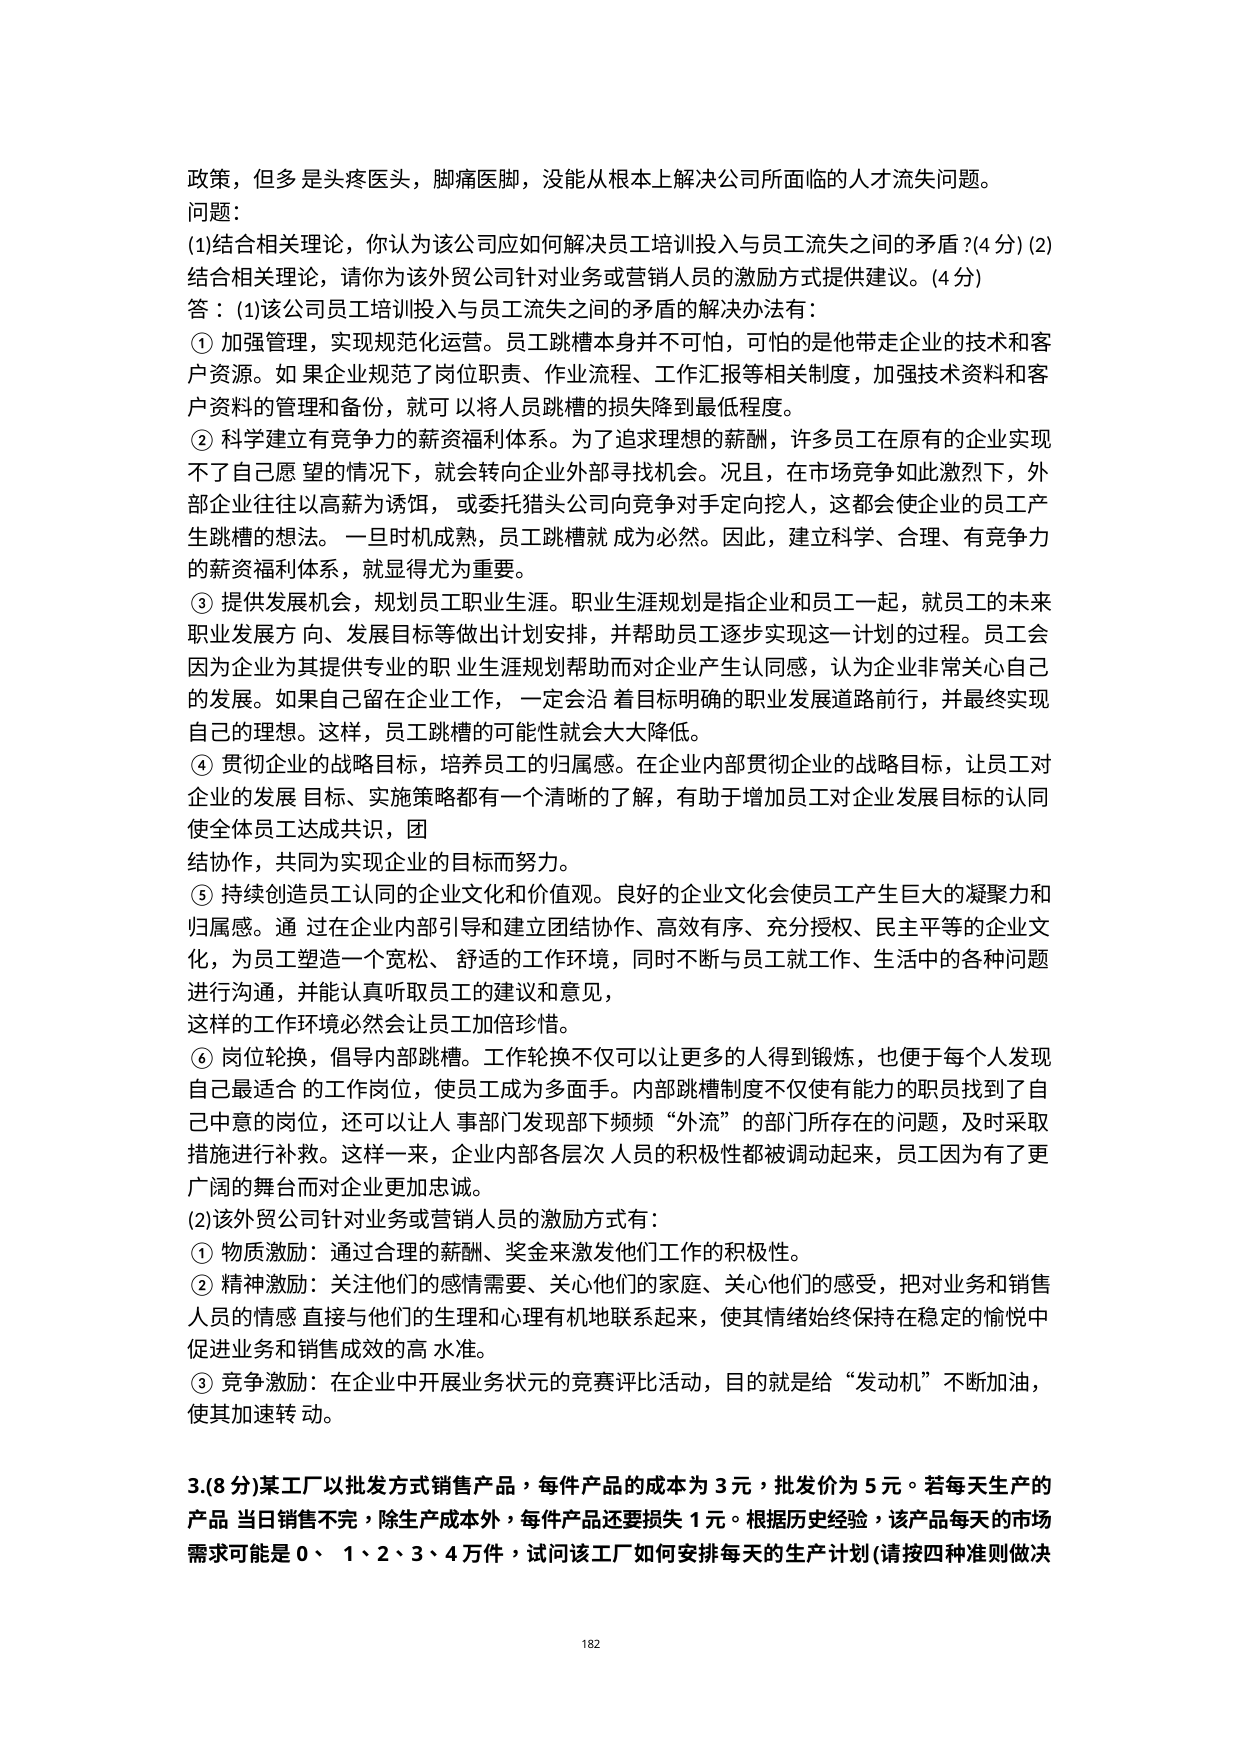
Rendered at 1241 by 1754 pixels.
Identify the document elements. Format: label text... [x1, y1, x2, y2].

text 这样的工作环境必然会让员工加倍珍惜。 [187, 1007, 1053, 1039]
text ②科学建立有竞争力的薪资福利体系。为了追求理想的薪酬，许多员工在原有的企业实现不了自己愿 望的情况下，就会转向企业外部寻找机会。况且，在市场竞争如此激烈下，外部企业往往以高薪为诱饵， 或委托猎头公司向竞争对手定向挖人，这都会使企业的员工产生跳槽的想法。 一旦时机成熟，员工跳槽就 成为必然。因此，建立科学、合理、有竞争力的薪资福利体系，就显得尤为重要。 [187, 422, 1053, 584]
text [187, 1469, 1053, 1570]
text 答 ：(1)该公司员工培训投入与员工流失之间的矛盾的解决办法有： [187, 292, 1053, 324]
text (2)该外贸公司针对业务或营销人员的激励方式有： [187, 1202, 1053, 1234]
text 问题： [187, 194, 1053, 227]
text ⑥岗位轮换，倡导内部跳槽。工作轮换不仅可以让更多的人得到锻炼，也便于每个人发现自己最适合 的工作岗位，使员工成为多面手。内部跳槽制度不仅使有能力的职员找到了自己中意的岗位，还可以让人 事部门发现部下频频“外流”的部门所存在的问题，及时采取措施进行补救。这样一来，企业内部各层次 人员的积极性都被调动起来，员工因为有了更广阔的舞台而对企业更加忠诚。 [187, 1039, 1053, 1202]
text 结协作，共同为实现企业的目标而努力。 [187, 844, 1053, 877]
text ⑤持续创造员工认同的企业文化和价值观。良好的企业文化会使员工产生巨大的凝聚力和归属感。通 过在企业内部引导和建立团结协作、高效有序、充分授权、民主平等的企业文化，为员工塑造一个宽松、 舒适的工作环境，同时不断与员工就工作、生活中的各种问题进行沟通，并能认真听取员工的建议和意见， [187, 877, 1053, 1007]
text ③提供发展机会，规划员工职业生涯。职业生涯规划是指企业和员工一起，就员工的未来职业发展方 向、发展目标等做出计划安排，并帮助员工逐步实现这一计划的过程。员工会因为企业为其提供专业的职 业生涯规划帮助而对企业产生认同感，认为企业非常关心自己的发展。如果自己留在企业工作， 一定会沿 着目标明确的职业发展道路前行，并最终实现自己的理想。这样，员工跳槽的可能性就会大大降低。 [187, 584, 1053, 747]
text ①物质激励：通过合理的薪酬、奖金来激发他们工作的积极性。 [187, 1234, 1053, 1267]
text ③竞争激励：在企业中开展业务状元的竞赛评比活动，目的就是给“发动机”不断加油，使其加速转 动。 [187, 1364, 1053, 1429]
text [187, 162, 1053, 194]
text (1)结合相关理论，你认为该公司应如何解决员工培训投入与员工流失之间的矛盾?(4分) (2)结合相关理论，请你为该外贸公司针对业务或营销人员的激励方式提供建议。(4分) [187, 227, 1053, 292]
text ①加强管理，实现规范化运营。员工跳槽本身并不可怕，可怕的是他带走企业的技术和客户资源。如 果企业规范了岗位职责、作业流程、工作汇报等相关制度，加强技术资料和客户资料的管理和备份，就可 以将人员跳槽的损失降到最低程度。 [187, 324, 1053, 422]
text ②精神激励：关注他们的感情需要、关心他们的家庭、关心他们的感受，把对业务和销售人员的情感 直接与他们的生理和心理有机地联系起来，使其情绪始终保持在稳定的愉悦中，促进业务和销售成效的高 水准。 [187, 1267, 1053, 1364]
text ④贯彻企业的战略目标，培养员工的归属感。在企业内部贯彻企业的战略目标，让员工对企业的发展 目标、实施策略都有一个清晰的了解，有助于增加员工对企业发展目标的认同，使全体员工达成共识，团 [187, 747, 1053, 844]
